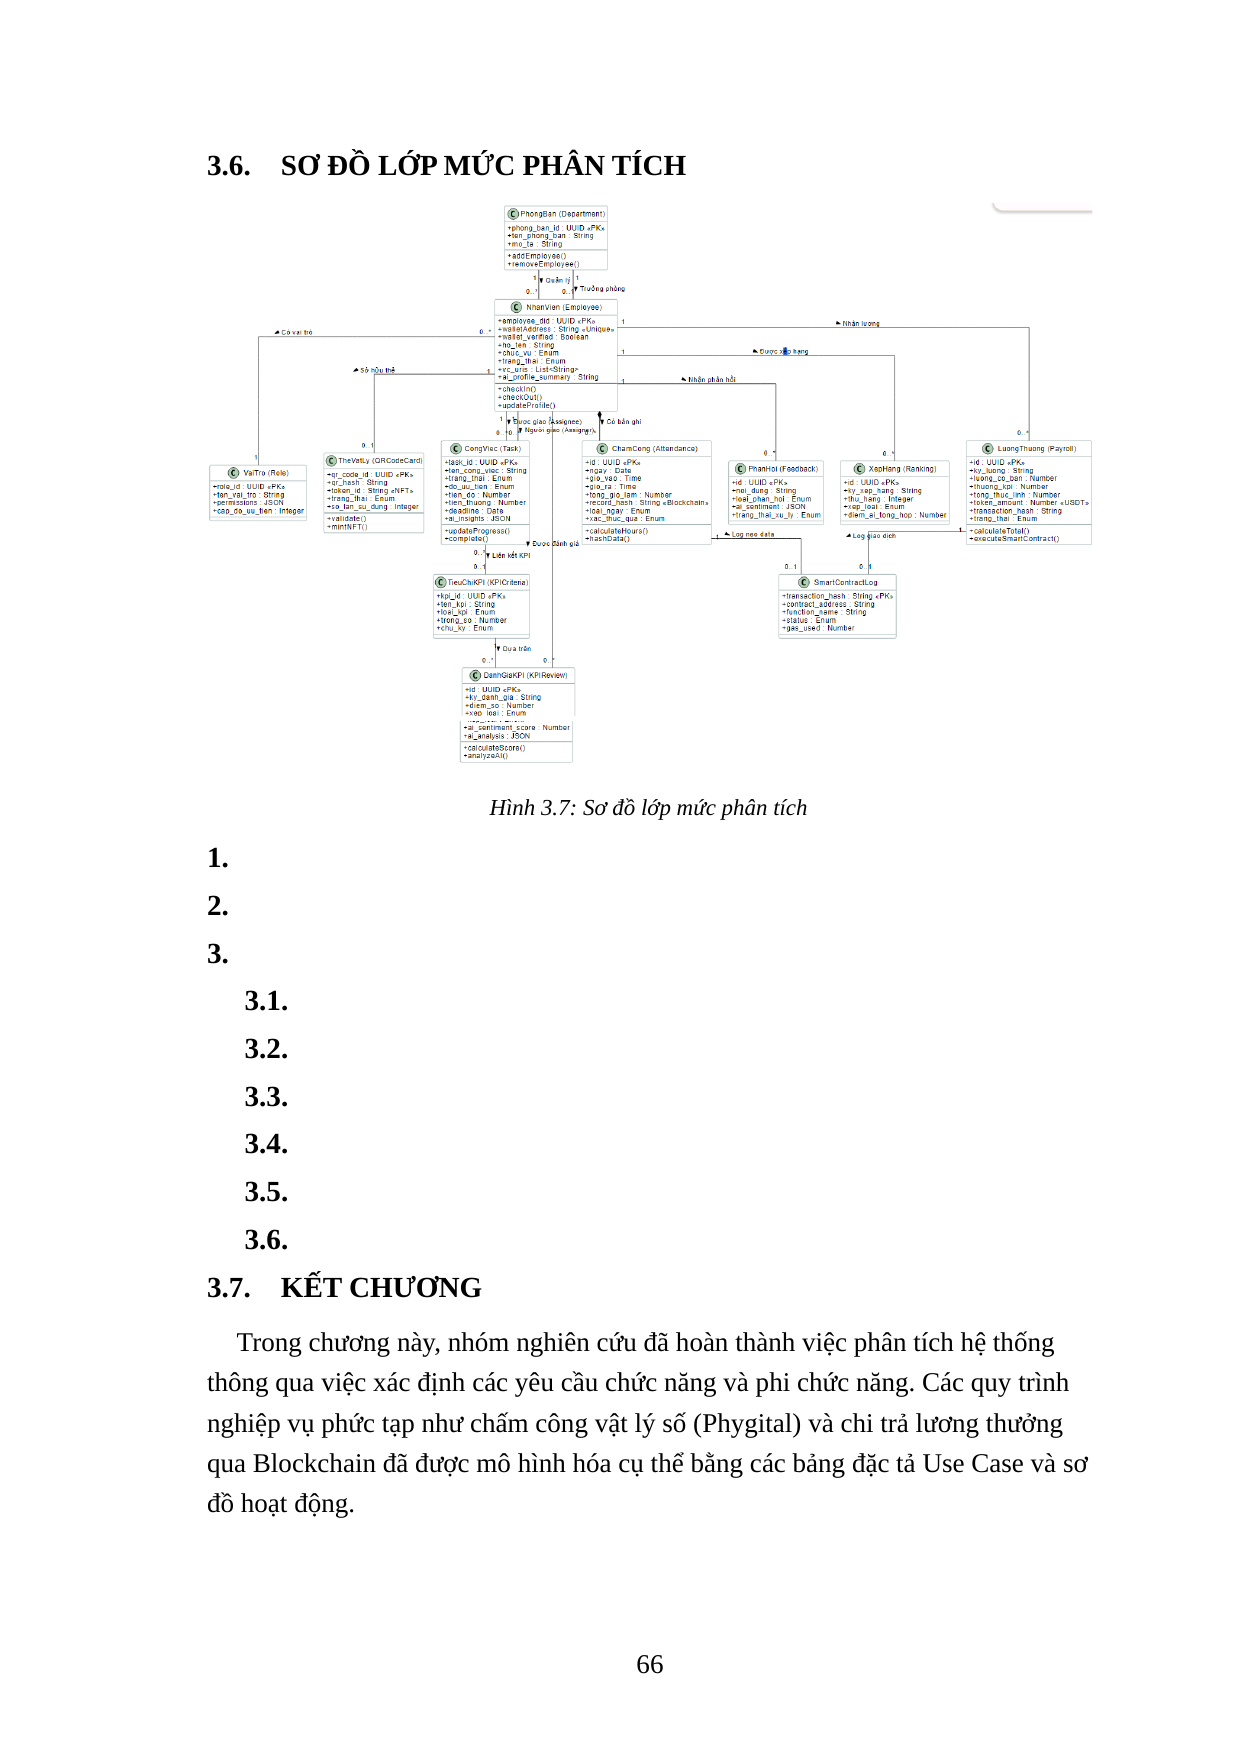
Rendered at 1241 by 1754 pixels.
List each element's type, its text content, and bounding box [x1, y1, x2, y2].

text Hình 3.7: Sơ đồ lớp mức phân tích [207, 738, 1092, 820]
subtitle KẾT CHƯƠNG [207, 1270, 1092, 1303]
subtitle SƠ ĐỒ LỚP MỨC PHÂN TÍCH [207, 148, 1092, 181]
picture [206, 721, 1088, 762]
text Trong chương này, nhóm nghiên cứu đã hoàn thành việc phân tích hệ thống thông qua việc xác định các yêu cầu chức năng và phi chức năng. Các quy trình nghiệp vụ phức tạp như chấm công vật lý số (Phygital) và chi trả lương thưởng qua Blockchain đã được mô hình hóa cụ thể bằng các bảng đặc tả Use Case và sơ đồ hoạt động. [207, 1326, 1092, 1519]
picture [206, 203, 1093, 716]
